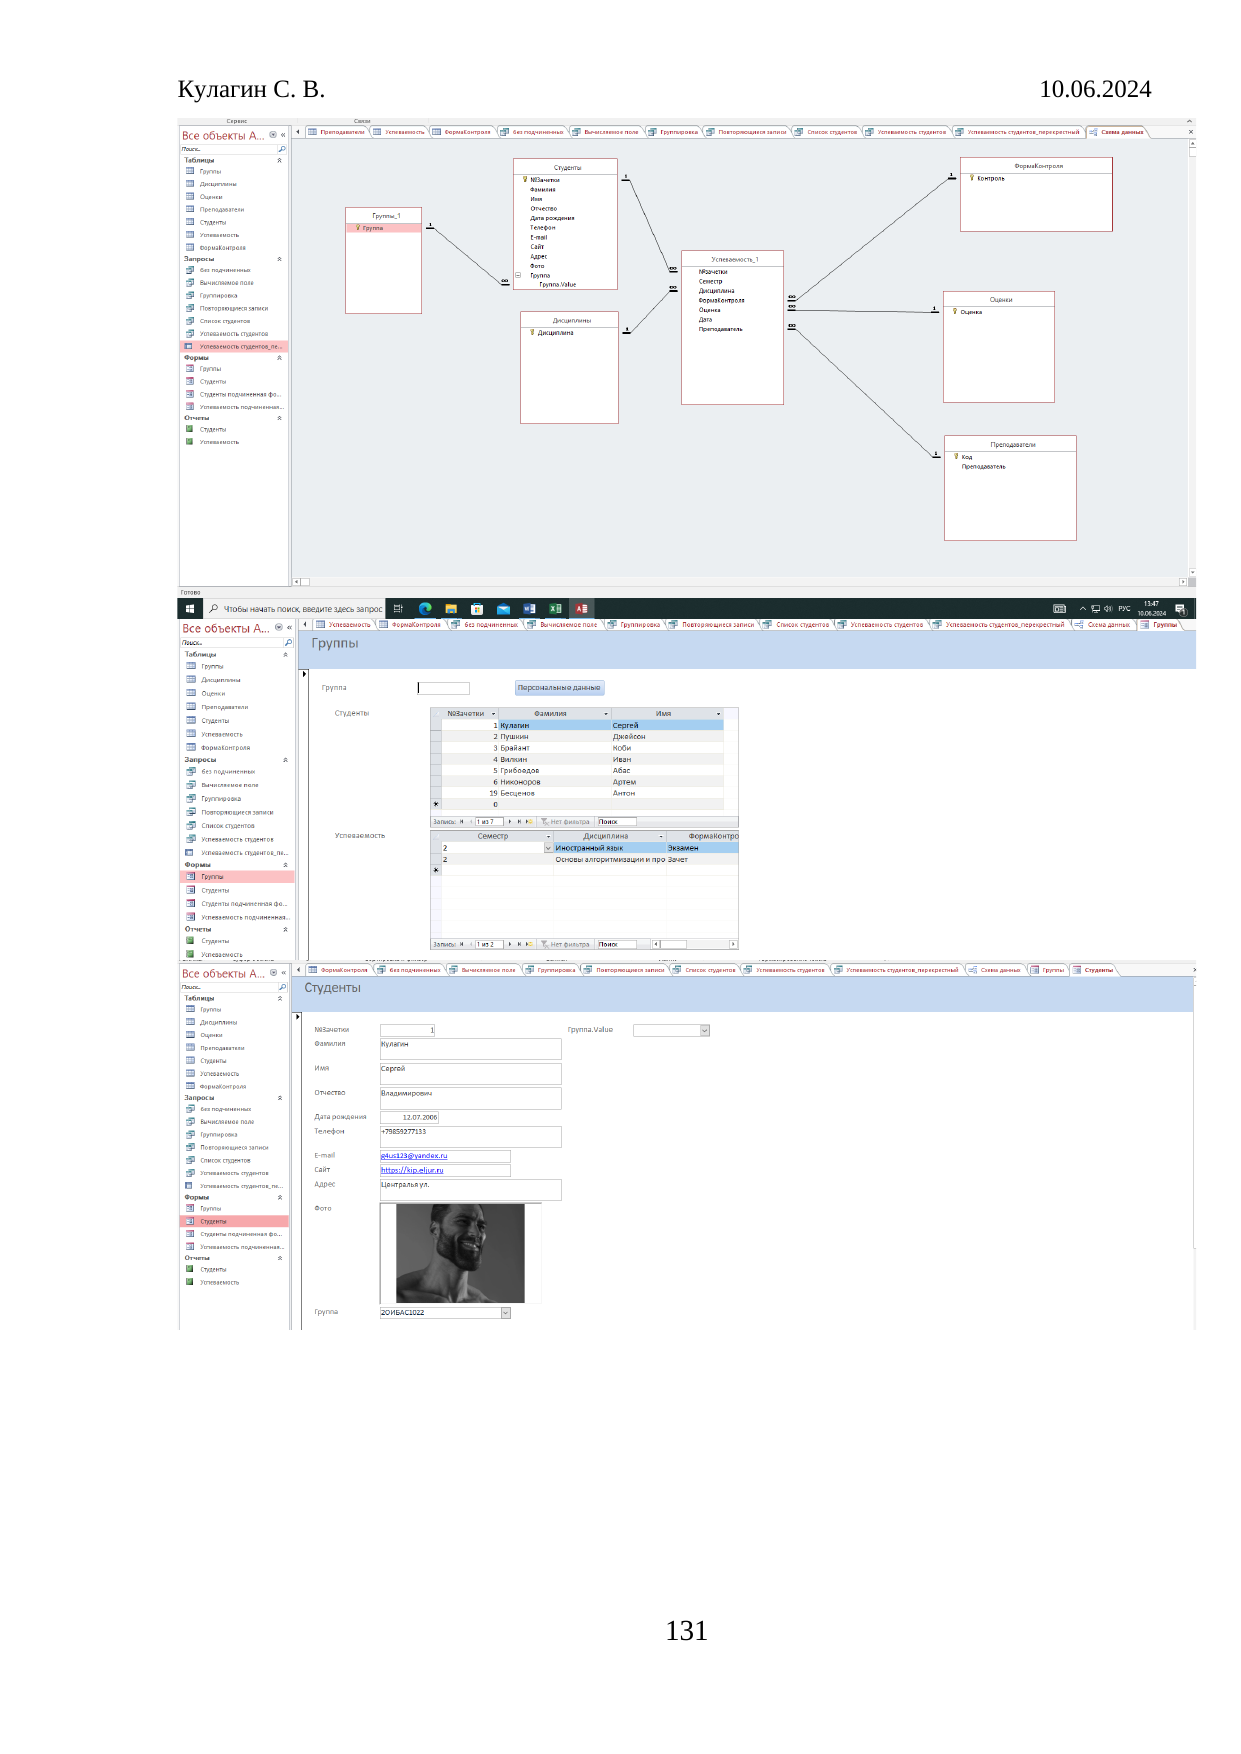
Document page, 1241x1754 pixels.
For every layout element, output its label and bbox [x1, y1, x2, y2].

picture [177, 118, 1197, 1330]
